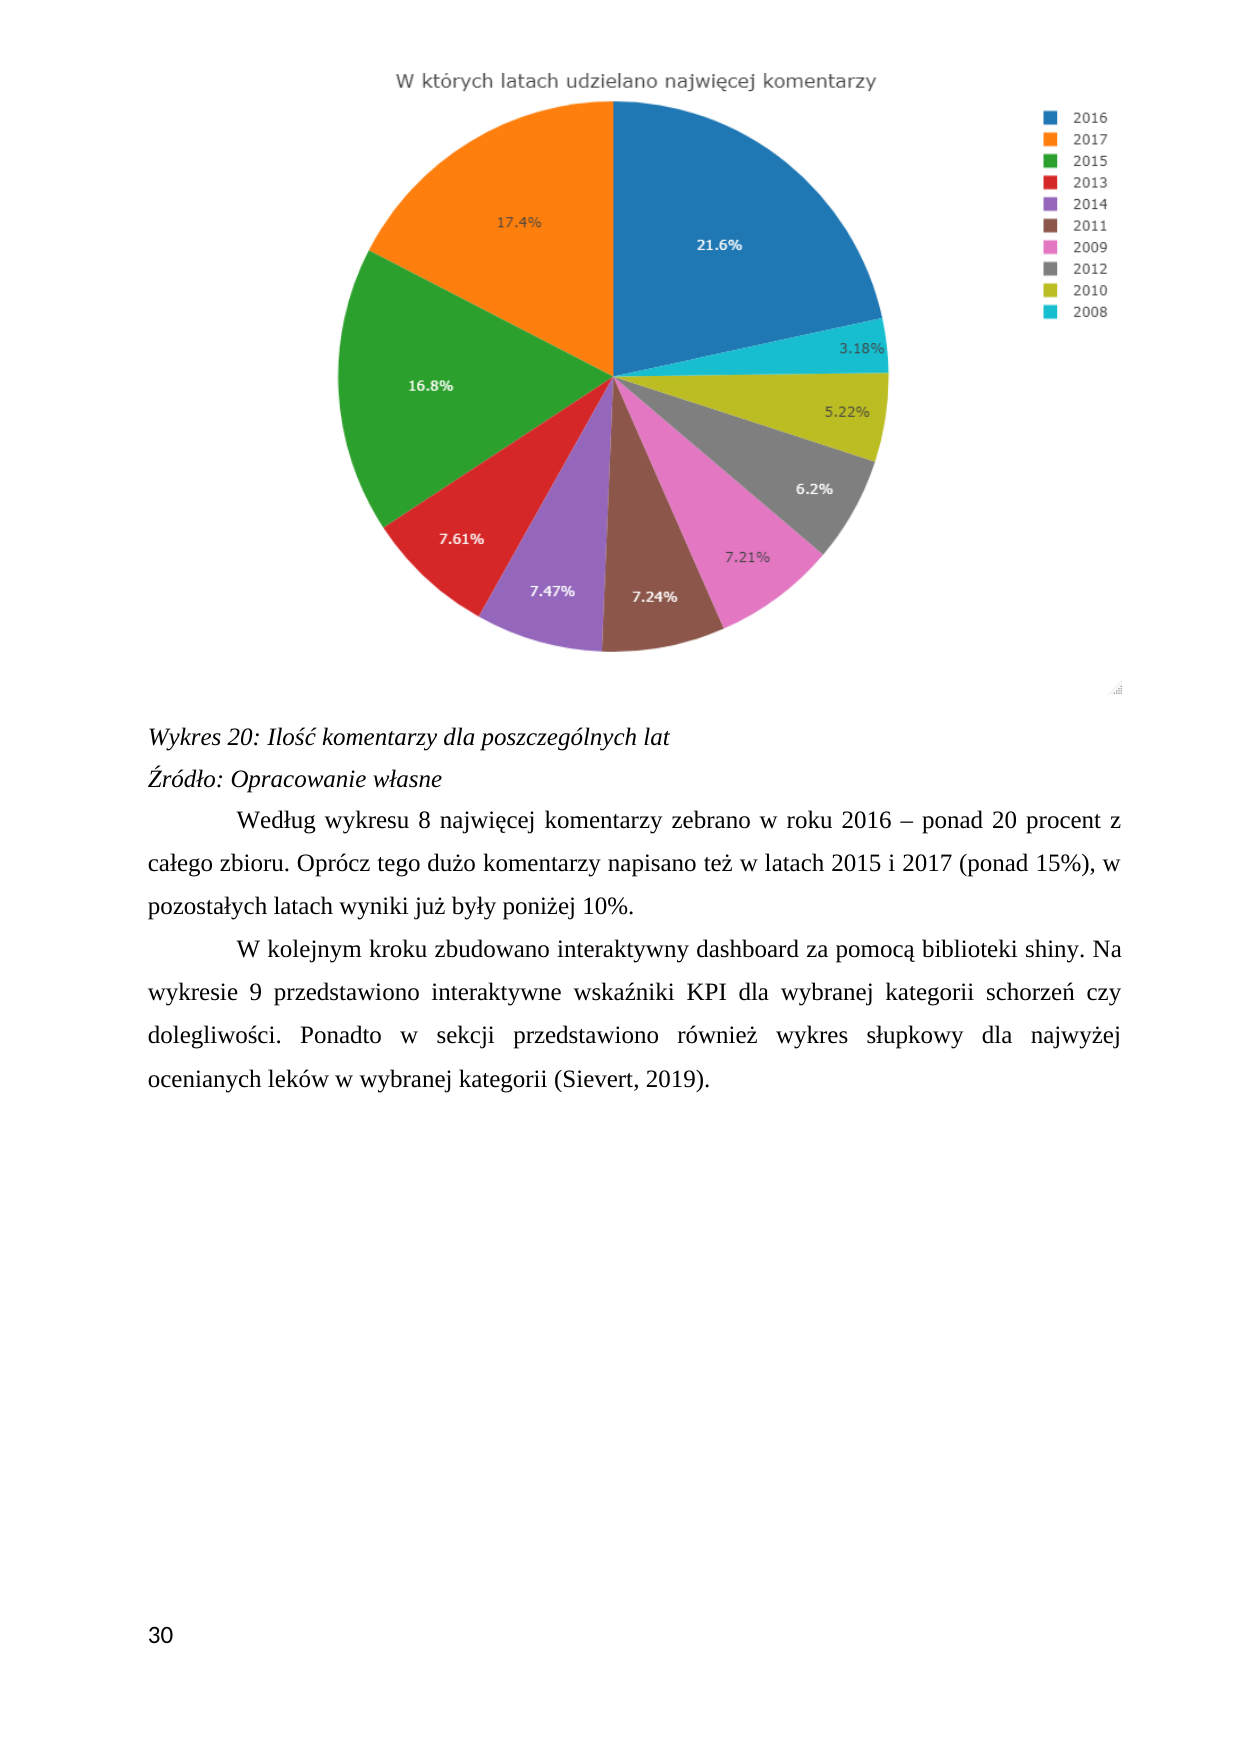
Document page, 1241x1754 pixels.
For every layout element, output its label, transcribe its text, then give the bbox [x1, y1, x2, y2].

text W kolejnym kroku zbudowano interaktywny dashboard za pomocą biblioteki shiny. Na wykresie 9 przedstawiono interaktywne wskaźniki KPI dla wybranej kategorii schorzeń czy dolegliwości. Ponadto w sekcji przedstawiono również wykres słupkowy dla najwyżej ocenianych leków w wybranej kategorii. [148, 934, 1122, 1092]
picture [147, 73, 1123, 695]
text Wykres 20: Ilość komentarzy dla poszczególnych lat [148, 722, 1122, 751]
text Źródło: Opracowanie własne [148, 764, 1122, 792]
text Według wykresu 8 najwięcej komentarzy zebrano w roku 2016 – ponad 20 procent z całego zbioru. Oprócz tego dużo komentarzy napisano też w latach 2015 i 2017 (ponad 15%), w pozostałych latach wyniki już były poniżej 10%. [148, 805, 1122, 920]
